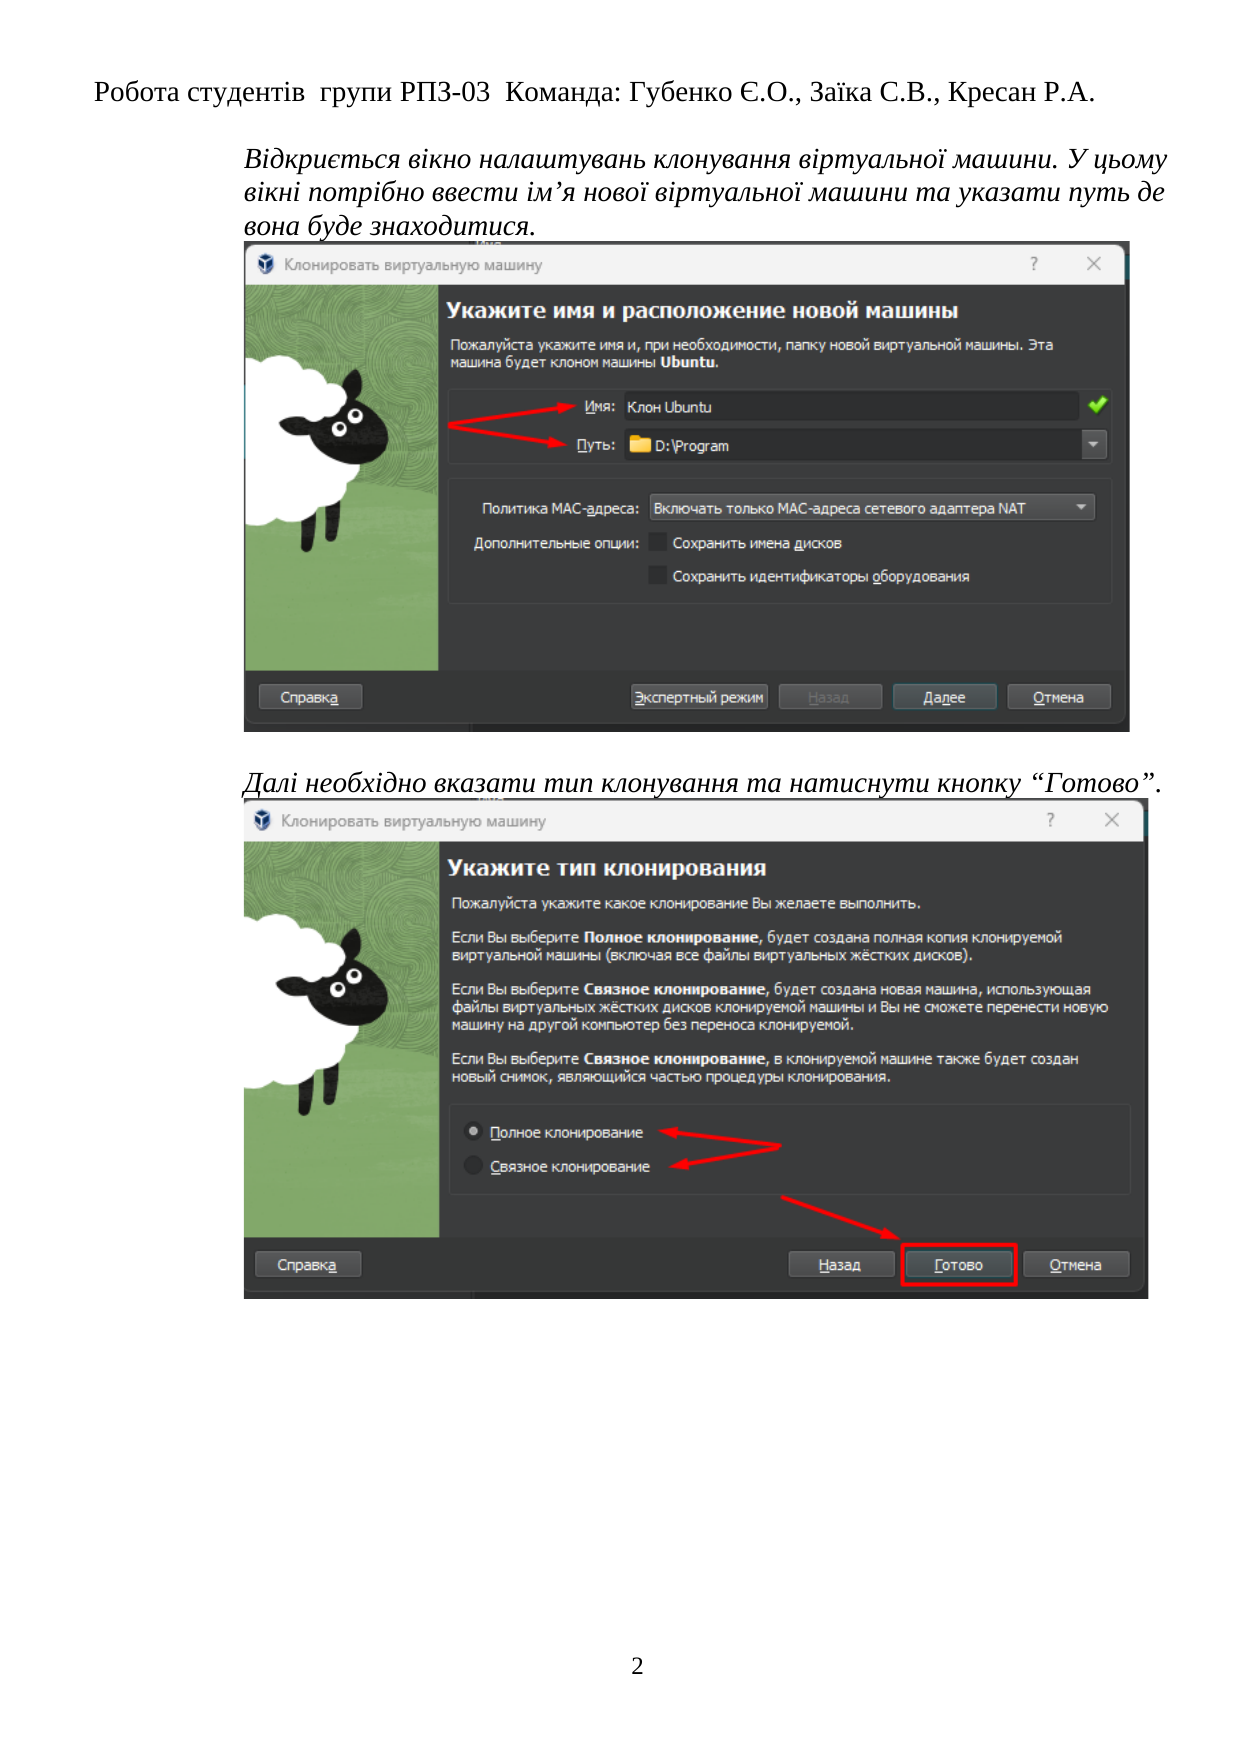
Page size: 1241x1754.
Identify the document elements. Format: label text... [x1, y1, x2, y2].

picture [243, 798, 1149, 1299]
picture [243, 241, 1130, 732]
list Відкриється вікно налаштувань клонування віртуальної машини. У цьому вікні потрібно ввести ім’я нової віртуальної машини та указати путь де вона буде знаходитися. [244, 141, 1181, 241]
list Далі необхідно вказати тип клонування та натиснути кнопку “Готово”. [244, 765, 1181, 799]
